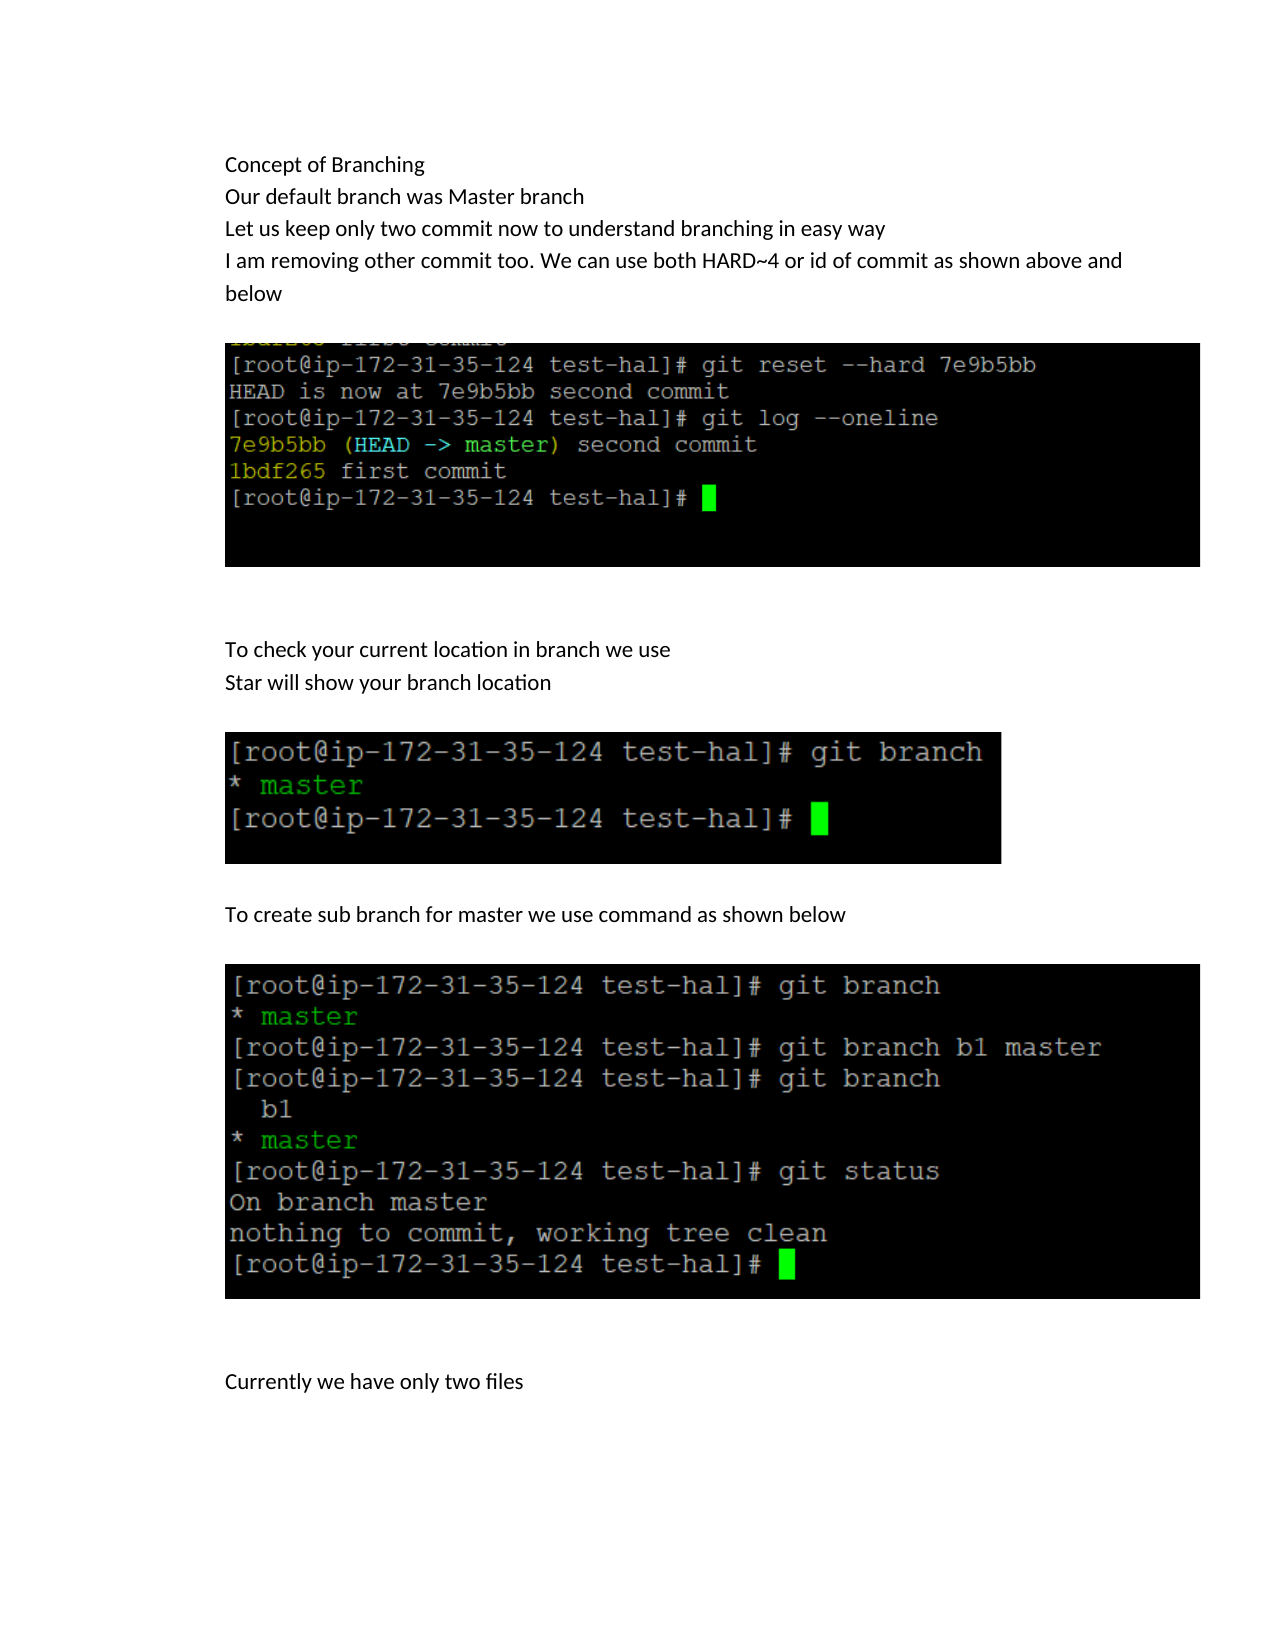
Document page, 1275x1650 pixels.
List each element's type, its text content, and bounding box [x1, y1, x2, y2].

picture [225, 964, 1200, 1299]
list To check your current location in branch we use [225, 636, 1125, 663]
picture [225, 343, 1200, 567]
list Currently we have only two files [225, 1367, 1125, 1395]
picture [225, 732, 1002, 864]
list To create sub branch for master we use command as shown below [225, 900, 1125, 928]
list Let us keep only two commit now to understand branching in easy way [225, 214, 1125, 242]
list Star will show your branch location [225, 668, 1125, 696]
list Our default branch was Master branch [225, 182, 1125, 210]
list I am removing other commit too. We can use both HARD~4 or id of commit as shown above and below [225, 247, 1125, 307]
list Concept of Branching [225, 150, 1125, 178]
